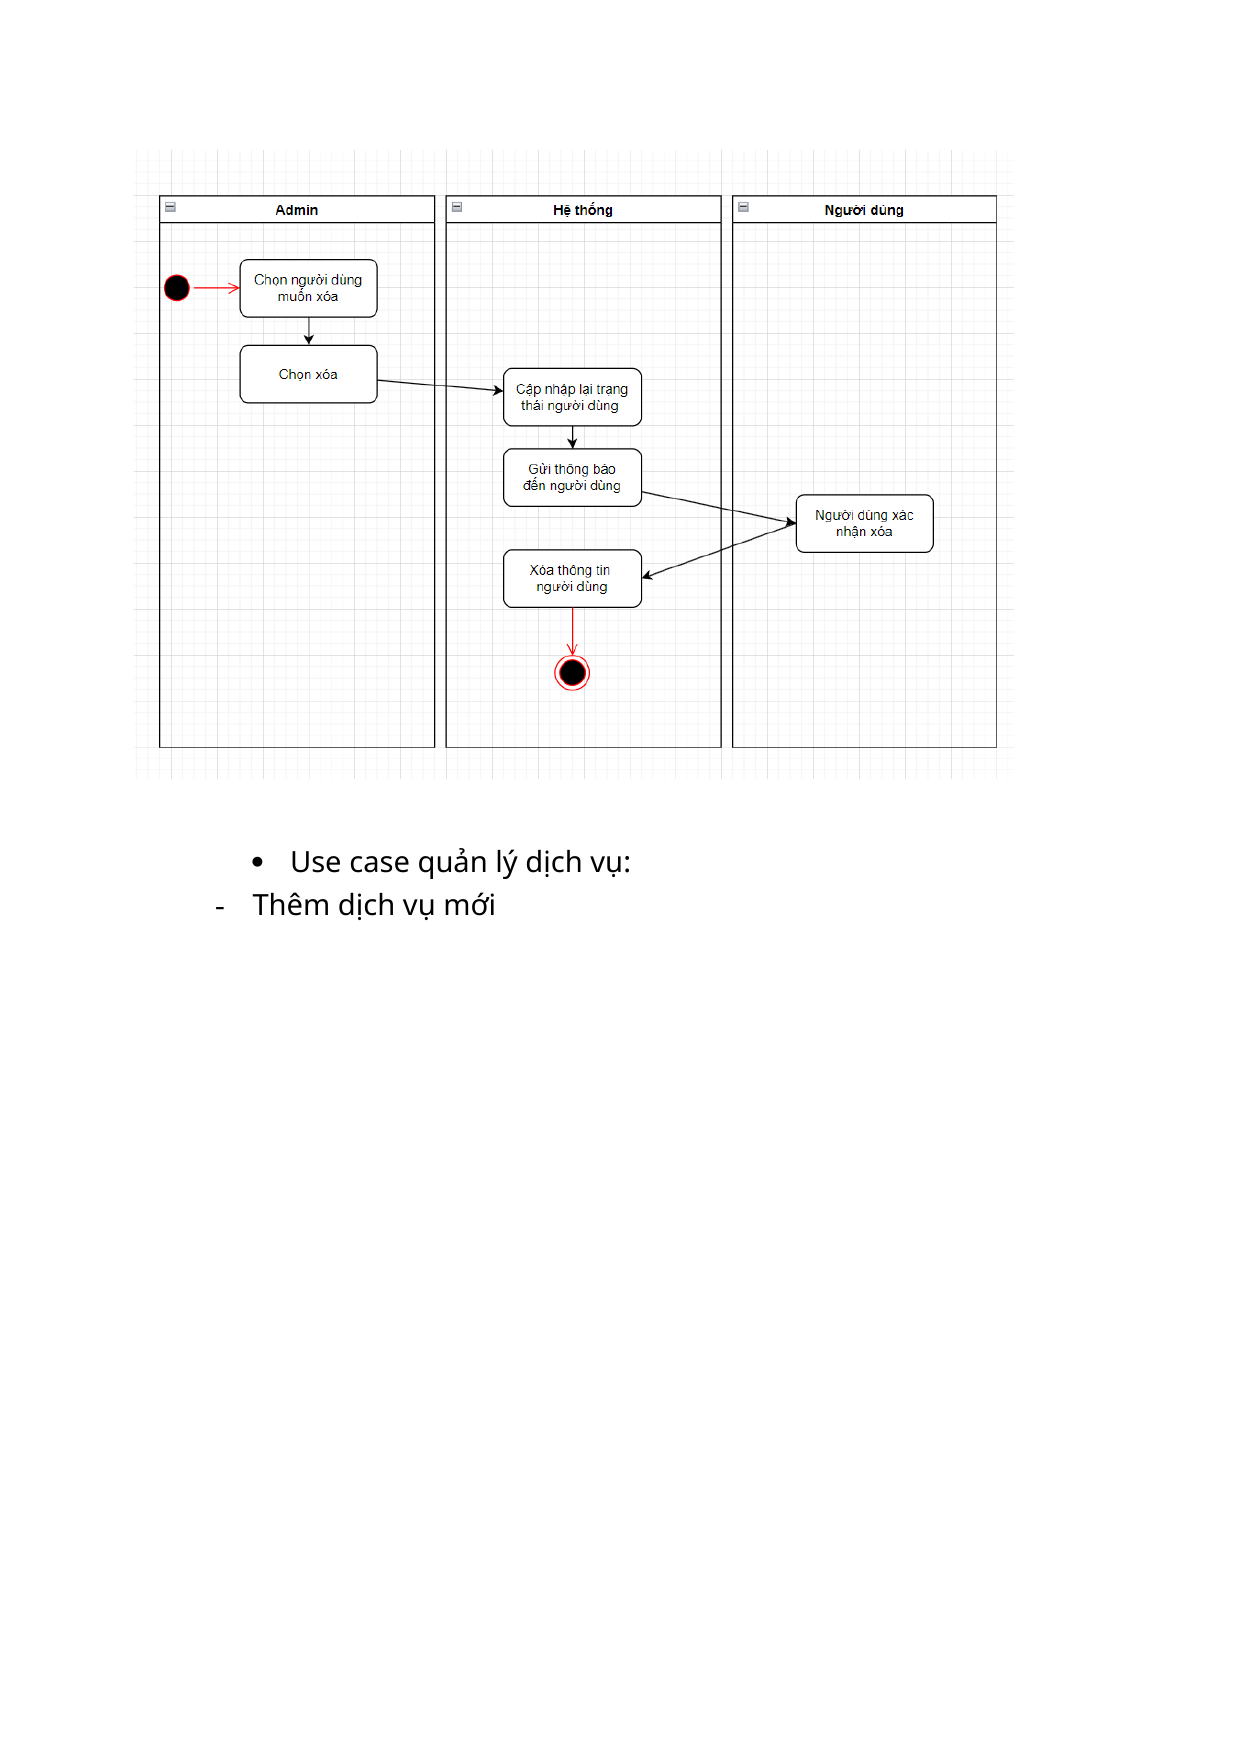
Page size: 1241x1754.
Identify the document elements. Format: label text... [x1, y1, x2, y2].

list Use case quản lý dịch vụ: [252, 841, 1063, 881]
list Thêm dịch vụ mới [215, 884, 1063, 923]
picture [132, 150, 1014, 778]
